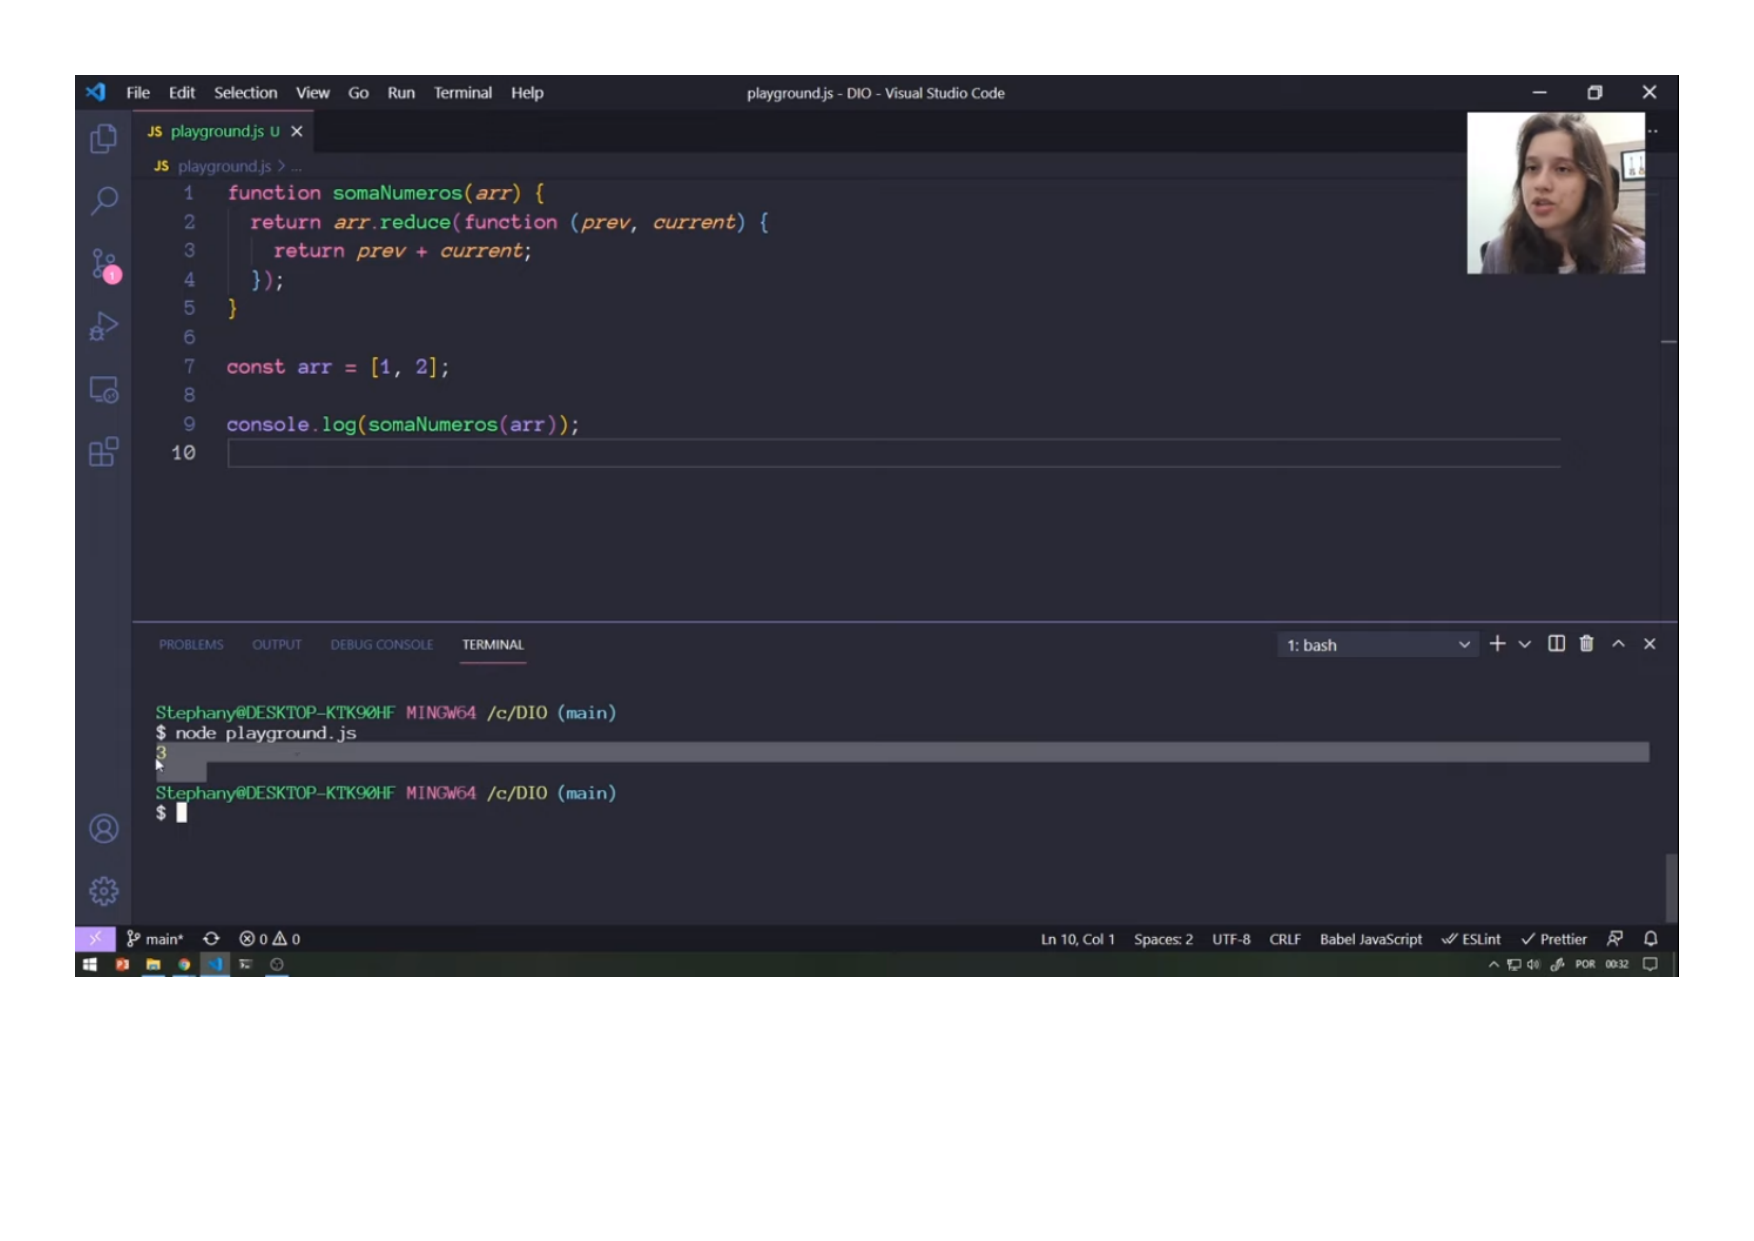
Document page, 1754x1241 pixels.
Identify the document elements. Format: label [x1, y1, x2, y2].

picture [75, 75, 1679, 977]
